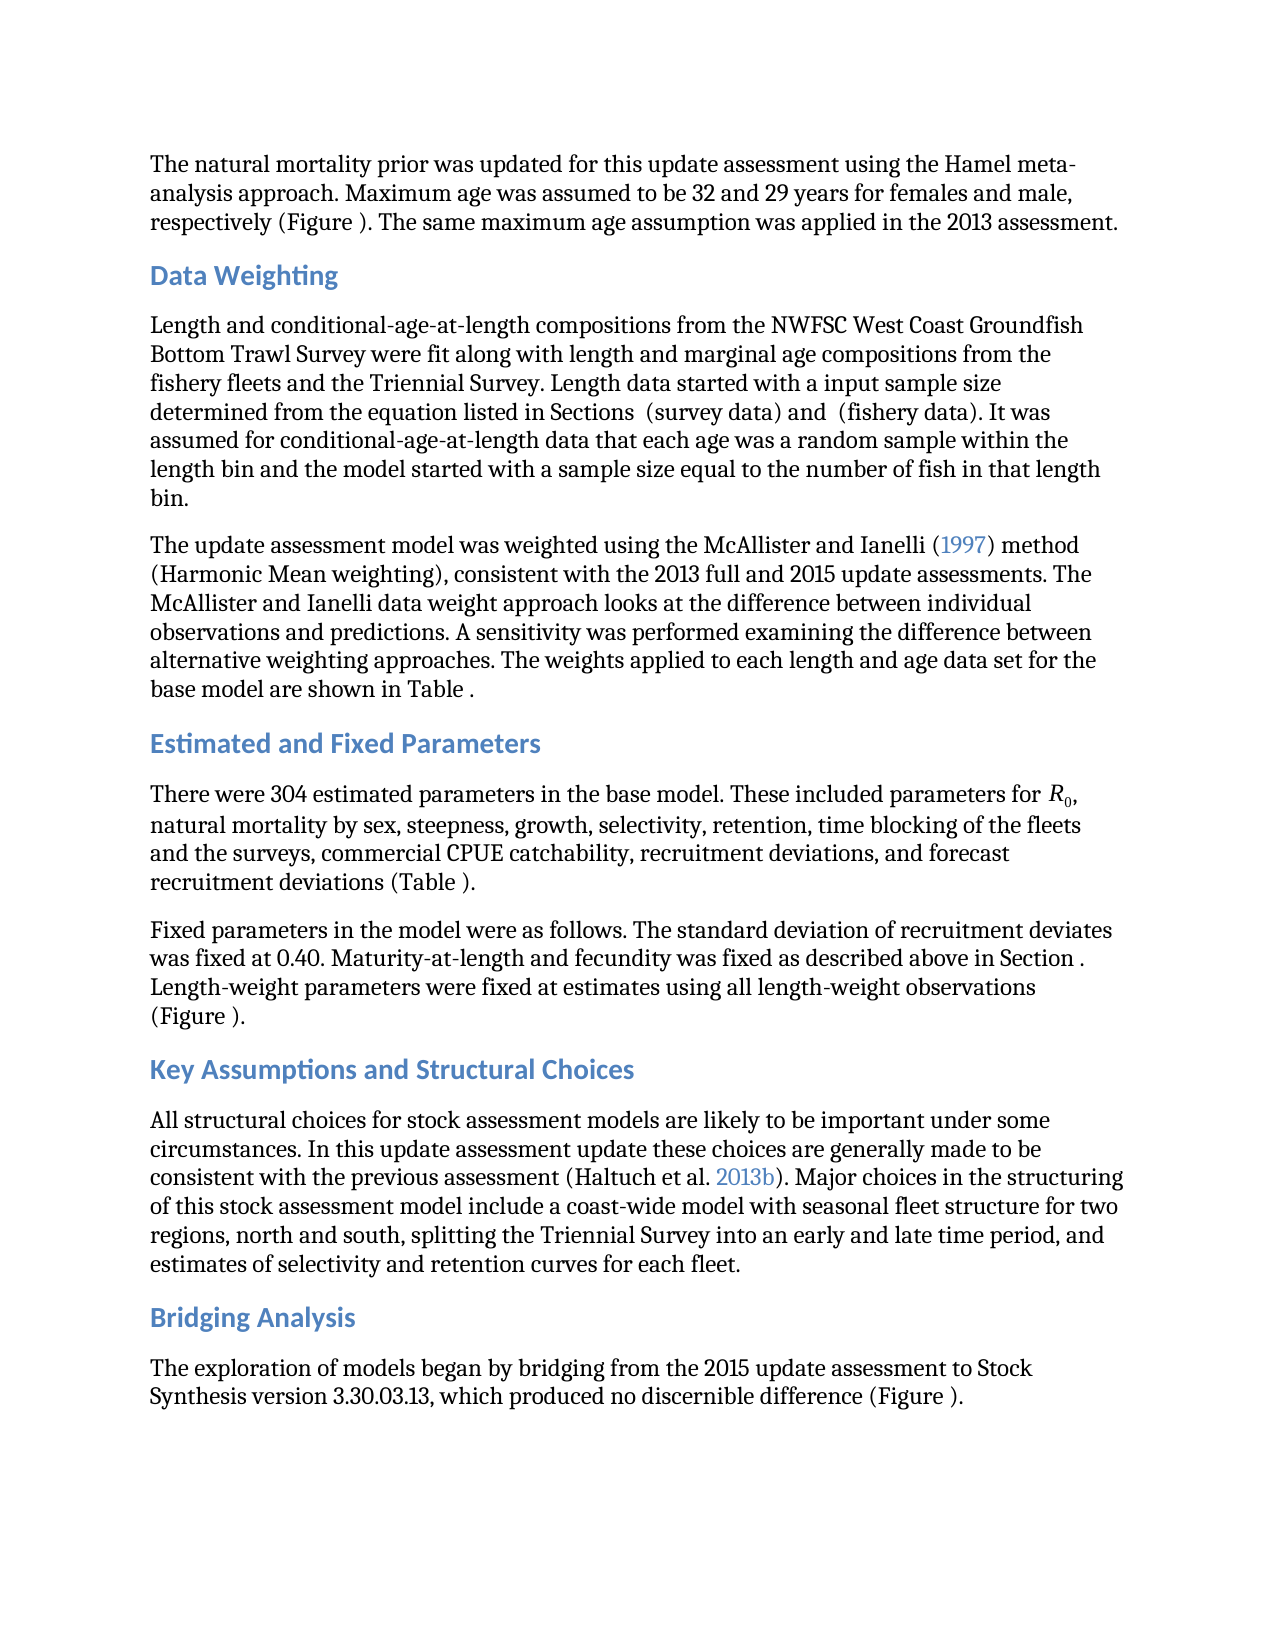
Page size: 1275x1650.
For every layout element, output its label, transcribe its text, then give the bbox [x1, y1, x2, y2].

text The exploration of models began by bridging from the 2015 update assessment to Stock Synthesis version 3.30.03.13, which produced no discernible difference (Figure ). [150, 1353, 1125, 1411]
text Fixed parameters in the model were as follows. The standard deviation of recruitment deviates was fixed at 0.40. Maturity-at-length and fecundity was fixed as described above in Section . Length-weight parameters were fixed at estimates using all length-weight observations (Figure ). [150, 916, 1125, 1031]
subtitle Key Assumptions and Structural Choices [150, 1051, 1125, 1087]
text Length and conditional-age-at-length compositions from the NWFSC West Coast Groundfish Bottom Trawl Survey were fit along with length and marginal age compositions from the fishery fleets and the Triennial Survey. Length data started with a input sample size determined from the equation listed in Sections (survey data) and (fishery data). It was assumed for conditional-age-at-length data that each age was a random sample within the length bin and the model started with a sample size equal to the number of fish in that length bin. [150, 311, 1125, 513]
subtitle Bridging Analysis [150, 1299, 1125, 1335]
subtitle Estimated and Fixed Parameters [150, 725, 1125, 760]
text There were 304 estimated parameters in the base model. These included parameters for , natural mortality by sex, steepness, growth, selectivity, retention, time blocking of the fleets and the surveys, commercial CPUE catchability, recruitment deviations, and forecast recruitment deviations (Table ). [150, 779, 1125, 897]
text The natural mortality prior was updated for this update assessment using the Hamel meta-analysis approach. Maximum age was assumed to be 32 and 29 years for females and male, respectively (Figure ). The same maximum age assumption was applied in the 2013 assessment. [150, 150, 1125, 236]
text All structural choices for stock assessment models are likely to be important under some circumstances. In this update assessment update these choices are generally made to be consistent with the previous assessment (Haltuch et al. 2013b). Major choices in the structuring of this stock assessment model include a coast-wide model with seasonal fleet structure for two regions, north and south, splitting the Triennial Survey into an early and late time period, and estimates of selectivity and retention curves for each fleet. [150, 1106, 1125, 1278]
text The update assessment model was weighted using the McAllister and Ianelli (1997) method (Harmonic Mean weighting), consistent with the 2013 full and 2015 update assessments. The McAllister and Ianelli data weight approach looks at the difference between individual observations and predictions. A sensitivity was performed examining the difference between alternative weighting approaches. The weights applied to each length and age data set for the base model are shown in Table . [150, 531, 1125, 704]
subtitle Data Weighting [150, 257, 1125, 293]
